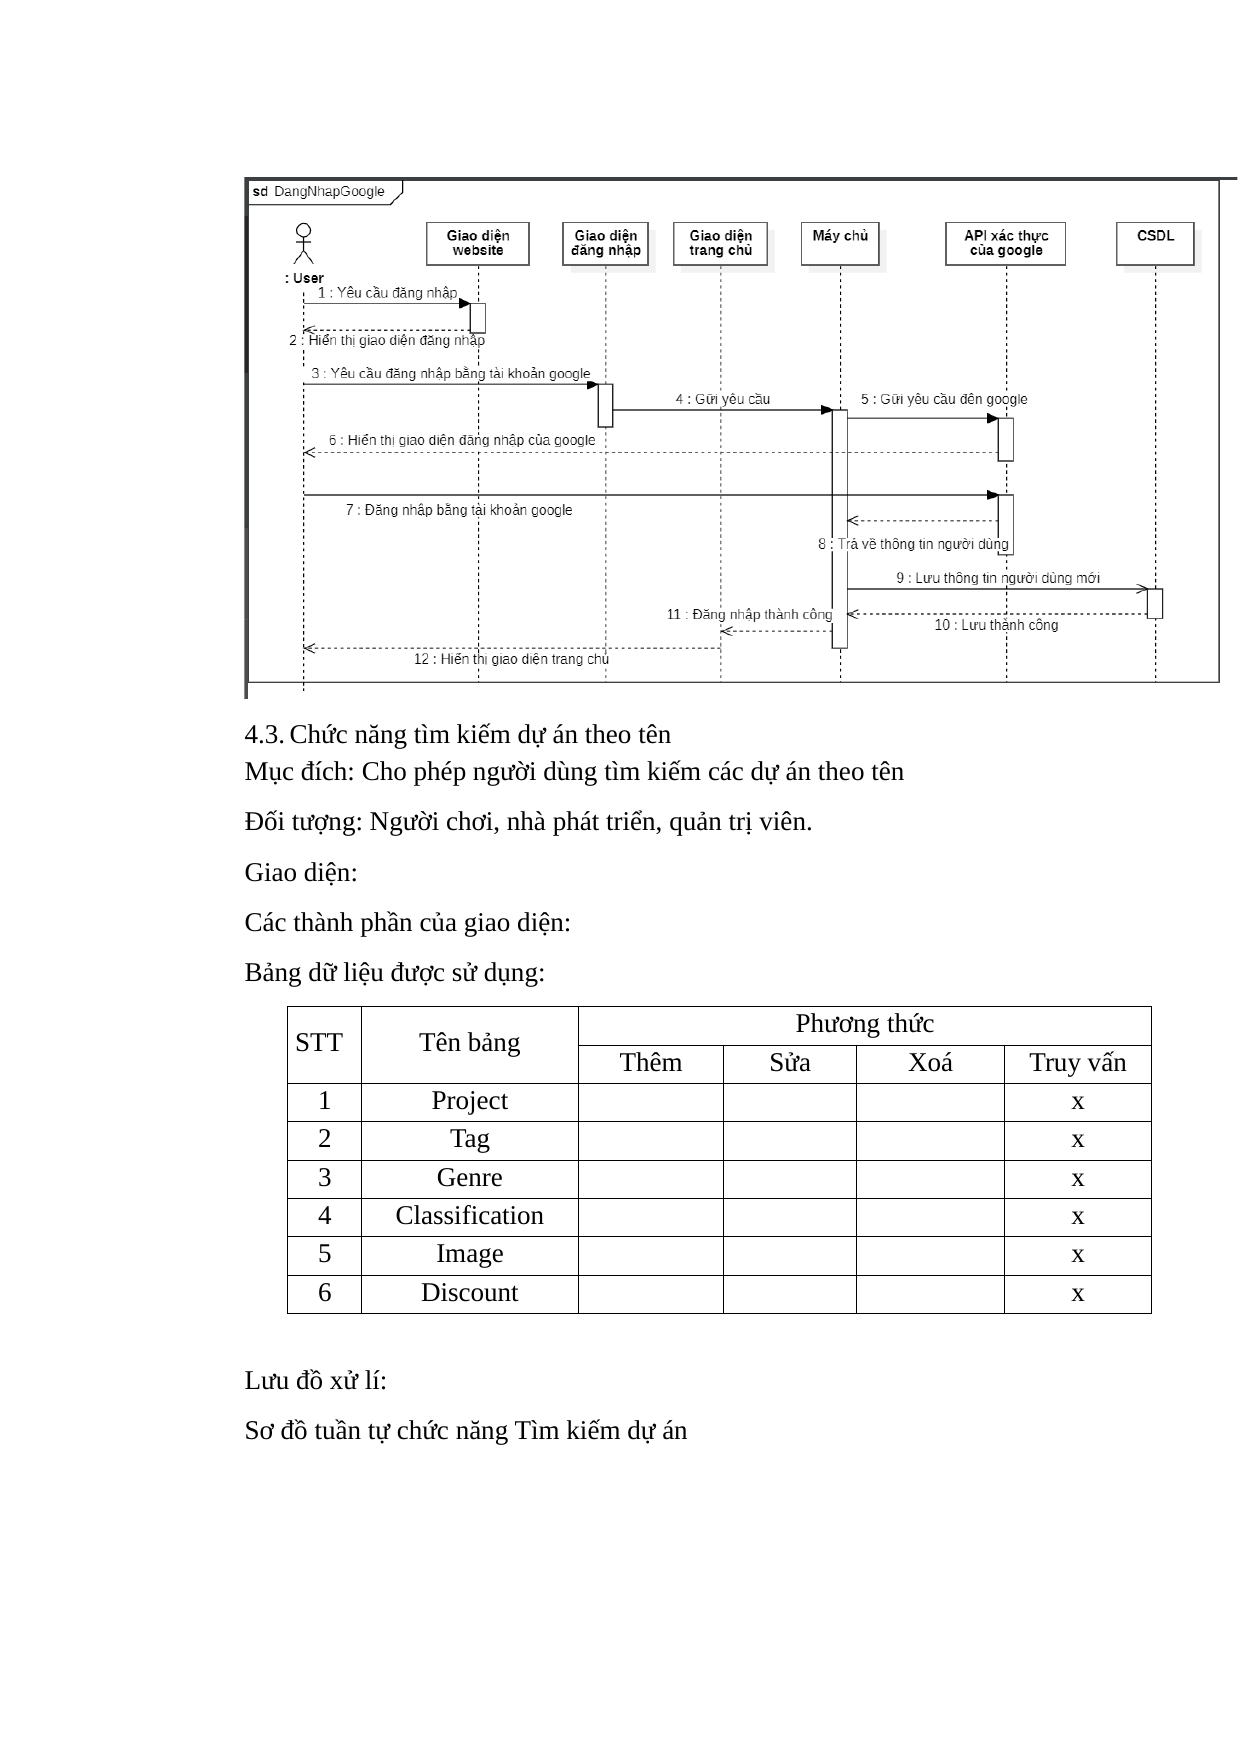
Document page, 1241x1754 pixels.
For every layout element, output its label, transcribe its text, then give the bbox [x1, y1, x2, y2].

text Mục đích: Cho phép người dùng tìm kiếm các dự án theo tên [207, 755, 1122, 786]
subtitle Chức năng tìm kiếm dự án theo tên [244, 718, 1122, 749]
text Lưu đồ xử lí: [207, 1364, 1122, 1395]
table_cell [724, 1084, 856, 1121]
table_cell [579, 1276, 723, 1313]
table_cell Tag [362, 1122, 578, 1159]
text Các thành phần của giao diện: [207, 906, 1122, 937]
text Bảng dữ liệu được sử dụng: [207, 956, 1122, 987]
table_cell x [1005, 1237, 1151, 1274]
table_cell [724, 1122, 856, 1159]
table_cell x [1005, 1161, 1151, 1198]
table_cell [857, 1161, 1004, 1198]
table_cell [724, 1237, 856, 1274]
table_cell [579, 1199, 723, 1236]
table_cell Image [362, 1237, 578, 1274]
table_cell 1 [288, 1084, 361, 1121]
table_cell [724, 1161, 856, 1198]
table_cell x [1005, 1276, 1151, 1313]
table_cell [579, 1122, 723, 1159]
table_cell Genre [362, 1161, 578, 1198]
table_header Tên bảng [362, 1007, 578, 1083]
table_cell x [1005, 1199, 1151, 1236]
table_cell x [1005, 1084, 1151, 1121]
table_cell 6 [288, 1276, 361, 1313]
table_cell Discount [362, 1276, 578, 1313]
table_cell [579, 1161, 723, 1198]
table_header Phương thức [579, 1007, 1151, 1044]
table_header STT [288, 1007, 361, 1083]
table_cell [579, 1084, 723, 1121]
table_cell Xoá [857, 1046, 1004, 1083]
table_cell [579, 1237, 723, 1274]
text Sơ đồ tuần tự chức năng Tìm kiếm dự án [207, 1414, 1122, 1446]
table_cell [724, 1276, 856, 1313]
table_cell [857, 1276, 1004, 1313]
picture [244, 177, 1238, 699]
text Đối tượng: Người chơi, nhà phát triển, quản trị viên. [207, 805, 1122, 837]
table_cell 3 [288, 1161, 361, 1198]
table_cell [857, 1122, 1004, 1159]
text Giao diện: [207, 856, 1122, 887]
table_cell 2 [288, 1122, 361, 1159]
table_cell Truy vấn [1005, 1046, 1151, 1083]
table_cell [857, 1199, 1004, 1236]
table_cell Sửa [724, 1046, 856, 1083]
table_cell Project [362, 1084, 578, 1121]
table_cell [724, 1199, 856, 1236]
table_cell x [1005, 1122, 1151, 1159]
table_cell [857, 1237, 1004, 1274]
table_cell 5 [288, 1237, 361, 1274]
table_cell [857, 1084, 1004, 1121]
table_cell 4 [288, 1199, 361, 1236]
table_cell Classification [362, 1199, 578, 1236]
table_cell Thêm [579, 1046, 723, 1083]
